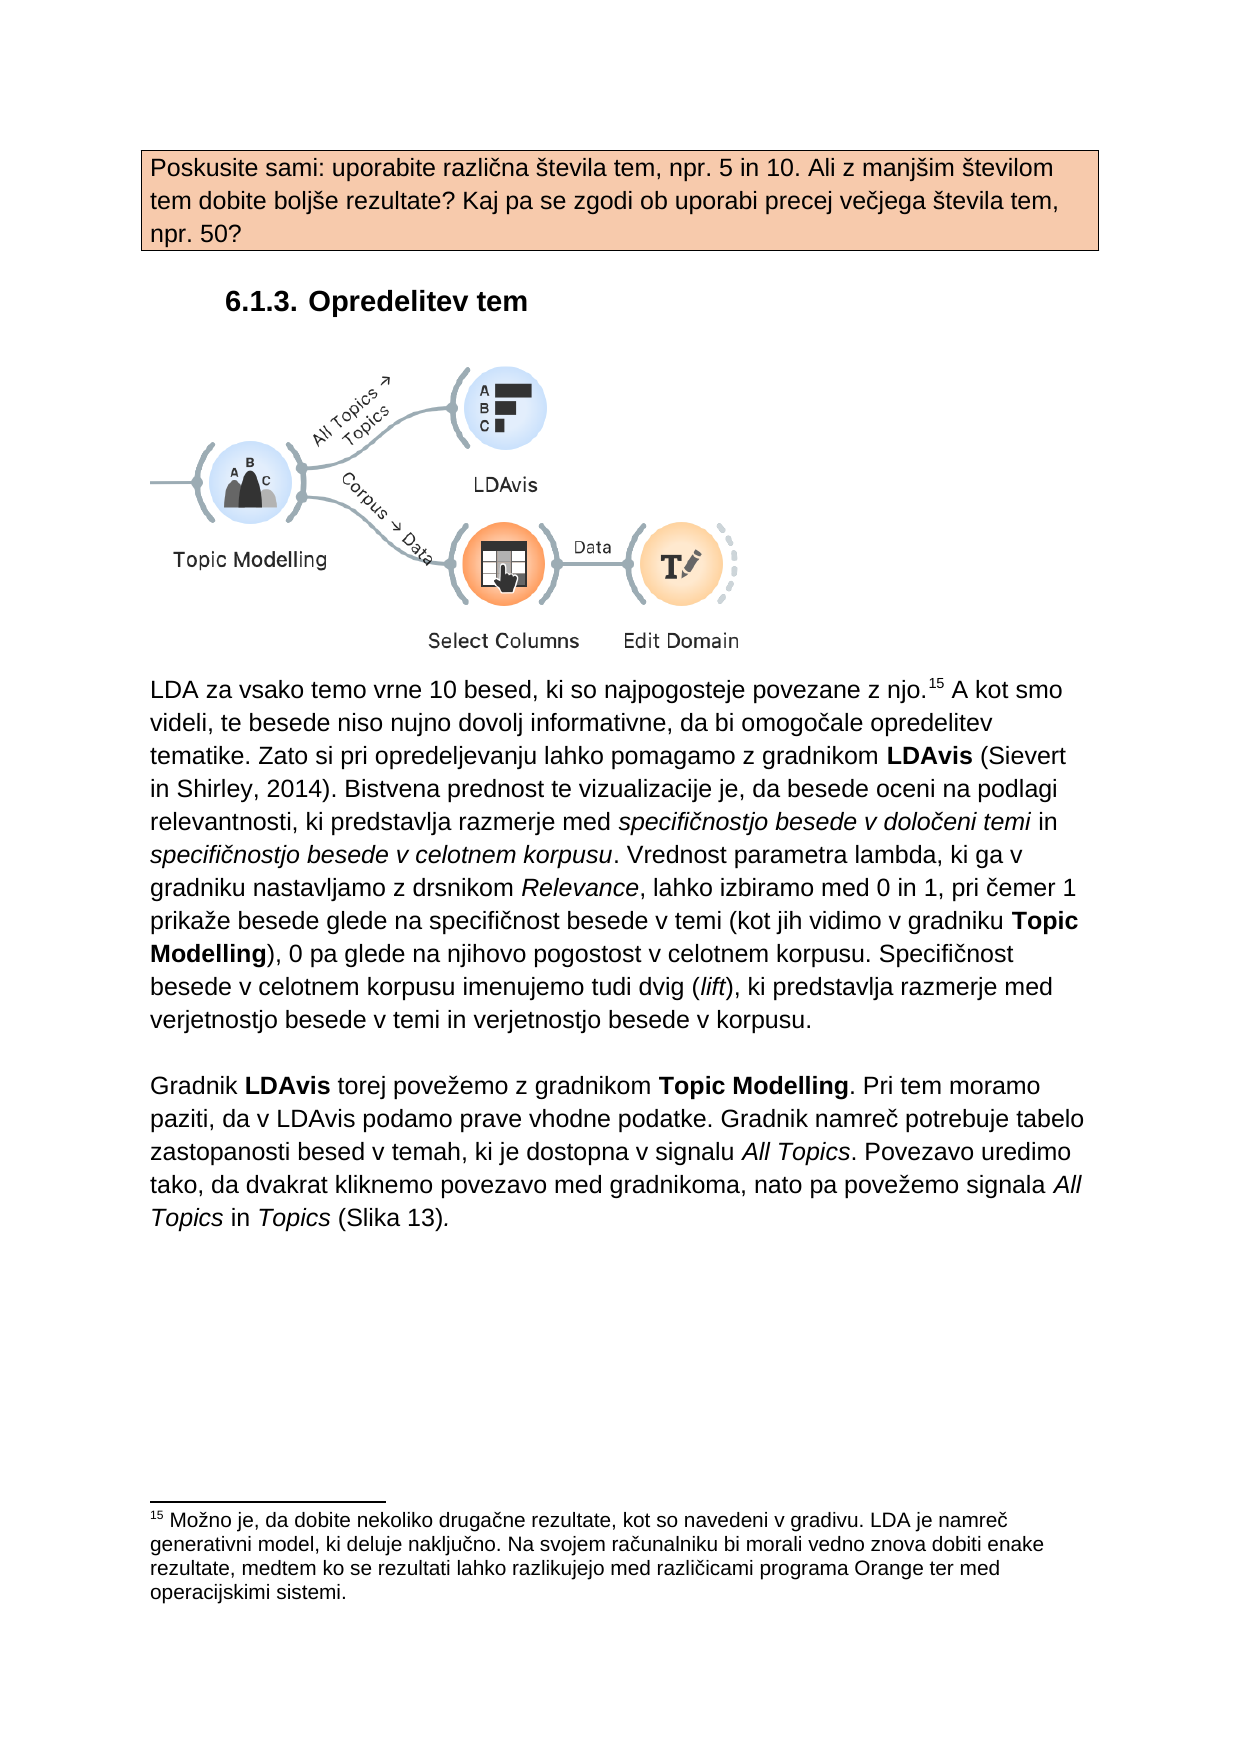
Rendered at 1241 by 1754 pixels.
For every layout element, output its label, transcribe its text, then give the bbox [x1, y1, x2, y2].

text Poskusite sami: uporabite različna števila tem, npr. 5 in 10. Ali z manjšim številom tem dobite boljše rezultate? Kaj pa se zgodi ob uporabi precej večjega števila tem, npr. 50? [142, 151, 1098, 250]
subtitle Opredelitev tem [225, 284, 1090, 318]
text Gradnik LDAvis torej povežemo z gradnikom Topic Modelling. Pri tem moramo paziti, da v LDAvis podamo prave vhodne podatke. Gradnik namreč potrebuje tabelo zastopanosti besed v temah, ki je dostopna v signalu All Topics. Povezavo uredimo tako, da dvakrat kliknemo povezavo med gradnikoma, nato pa povežemo signala All Topics in Topics (Slika 13). [150, 1071, 1090, 1232]
text LDA za vsako temo vrne 10 besed, ki so najpogosteje povezane z njo. A kot smo videli, te besede niso nujno dovolj informativne, da bi omogočale opredelitev tematike. Zato si pri opredeljevanju lahko pomagamo z gradnikom LDAvis (Sievert in Shirley, 2014). Bistvena prednost te vizualizacije je, da besede oceni na podlagi relevantnosti, ki predstavlja razmerje med specifičnostjo besede v določeni temi in specifičnostjo besede v celotnem korpusu. Vrednost parametra lambda, ki ga v gradniku nastavljamo z drsnikom Relevance, lahko izbiramo med 0 in 1, pri čemer 1 prikaže besede glede na specifičnost besede v temi (kot jih vidimo v gradniku Topic Modelling), 0 pa glede na njihovo pogostost v celotnem korpusu. Specifičnost besede v celotnem korpusu imenujemo tudi dvig (lift), ki predstavlja razmerje med verjetnostjo besede v temi in verjetnostjo besede v korpusu. [150, 674, 1090, 1033]
picture [150, 348, 769, 671]
